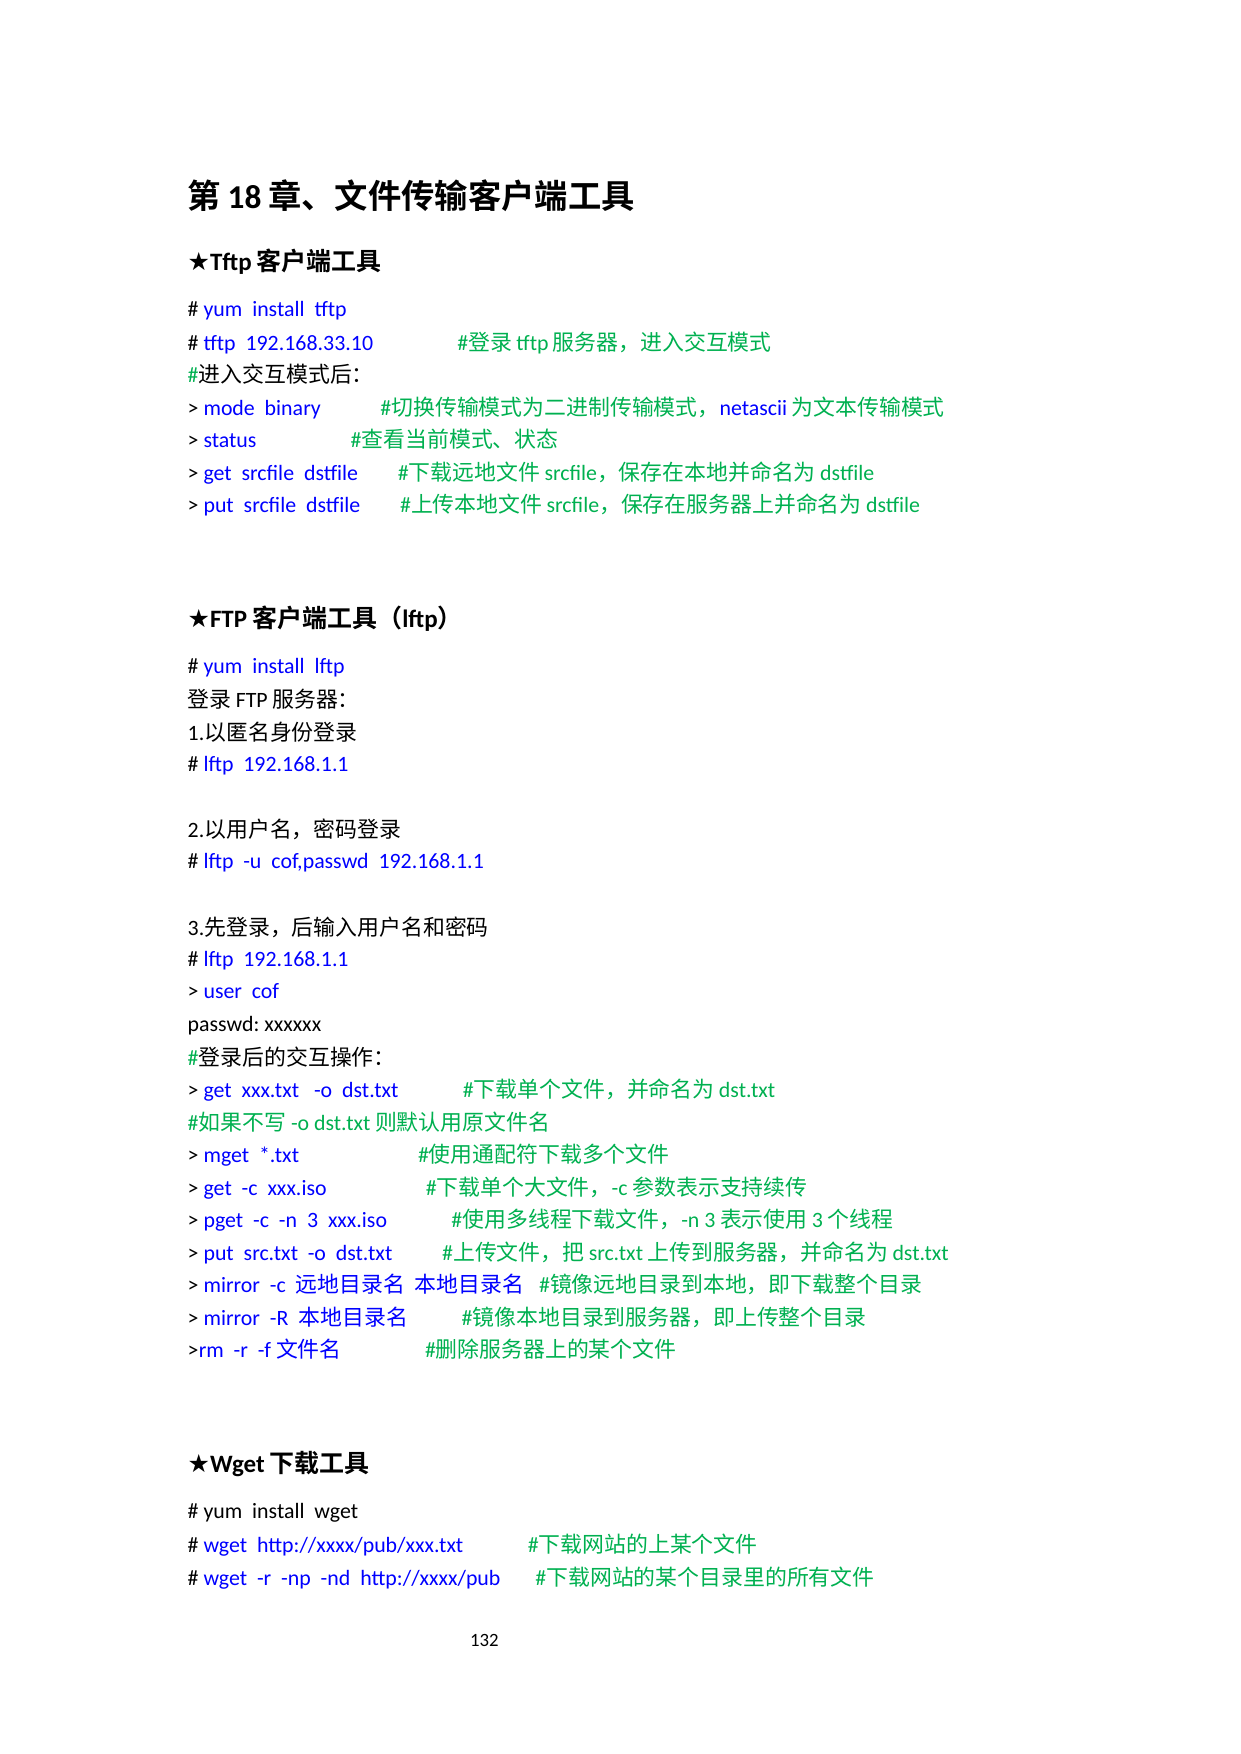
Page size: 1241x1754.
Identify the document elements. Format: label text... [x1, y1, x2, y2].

text >rm -r -f 文件名 #删除服务器上的某个文件 [187, 1332, 1053, 1364]
text > user cof [187, 974, 1053, 1007]
text > put srcfile dstfile #上传本地文件srcfile，保存在服务器上并命名为dstfile [187, 487, 1053, 519]
text # yum install tftp [187, 292, 1053, 324]
text passwd: xxxxxx [187, 1007, 1053, 1039]
text # lftp 192.168.1.1 [187, 942, 1053, 974]
text 1.以匿名身份登录 [187, 714, 1053, 747]
text # yum install wget [187, 1494, 1053, 1527]
text > mode binary #切换传输模式为二进制传输模式，netascii为文本传输模式 [187, 389, 1053, 422]
text # wget -r -np -nd http://xxxx/pub #下载网站的某个目录里的所有文件 [187, 1559, 1053, 1592]
text > put src.txt -o dst.txt #上传文件，把src.txt上传到服务器，并命名为dst.txt [187, 1234, 1053, 1267]
text #如果不写 -o dst.txt则默认用原文件名 [187, 1104, 1053, 1137]
text ★Wget下载工具 [187, 1429, 1053, 1494]
text > get -c xxx.iso #下载单个大文件，-c 参数表示支持续传 [187, 1169, 1053, 1202]
text # lftp -u cof,passwd 192.168.1.1 [187, 844, 1053, 877]
text > status #查看当前模式、状态 [187, 422, 1053, 454]
text 3.先登录，后输入用户名和密码 [187, 909, 1053, 942]
text ★FTP客户端工具（lftp） [187, 584, 1053, 649]
text > get xxx.txt -o dst.txt #下载单个文件，并命名为dst.txt [187, 1072, 1053, 1104]
text > mirror -R 本地目录名 #镜像本地目录到服务器，即上传整个目录 [187, 1299, 1053, 1332]
text > mirror -c 远地目录名 本地目录名 #镜像远地目录到本地，即下载整个目录 [187, 1267, 1053, 1299]
text > pget -c -n 3 xxx.iso #使用多线程下载文件，-n 3表示使用3个线程 [187, 1202, 1053, 1234]
text # wget http://xxxx/pub/xxx.txt #下载网站的上某个文件 [187, 1527, 1053, 1559]
text # lftp 192.168.1.1 [187, 747, 1053, 779]
text 登录FTP服务器： [187, 682, 1053, 714]
text 2.以用户名，密码登录 [187, 812, 1053, 844]
text #进入交互模式后： [187, 357, 1053, 389]
text 第18章、文件传输客户端工具 [187, 162, 1053, 227]
text # yum install lftp [187, 649, 1053, 682]
text ★Tftp客户端工具 [187, 227, 1053, 292]
text > mget *.txt #使用通配符下载多个文件 [187, 1137, 1053, 1169]
text > get srcfile dstfile #下载远地文件srcfile，保存在本地并命名为dstfile [187, 454, 1053, 487]
text #登录后的交互操作： [187, 1039, 1053, 1072]
text # tftp 192.168.33.10 #登录tftp服务器，进入交互模式 [187, 324, 1053, 357]
